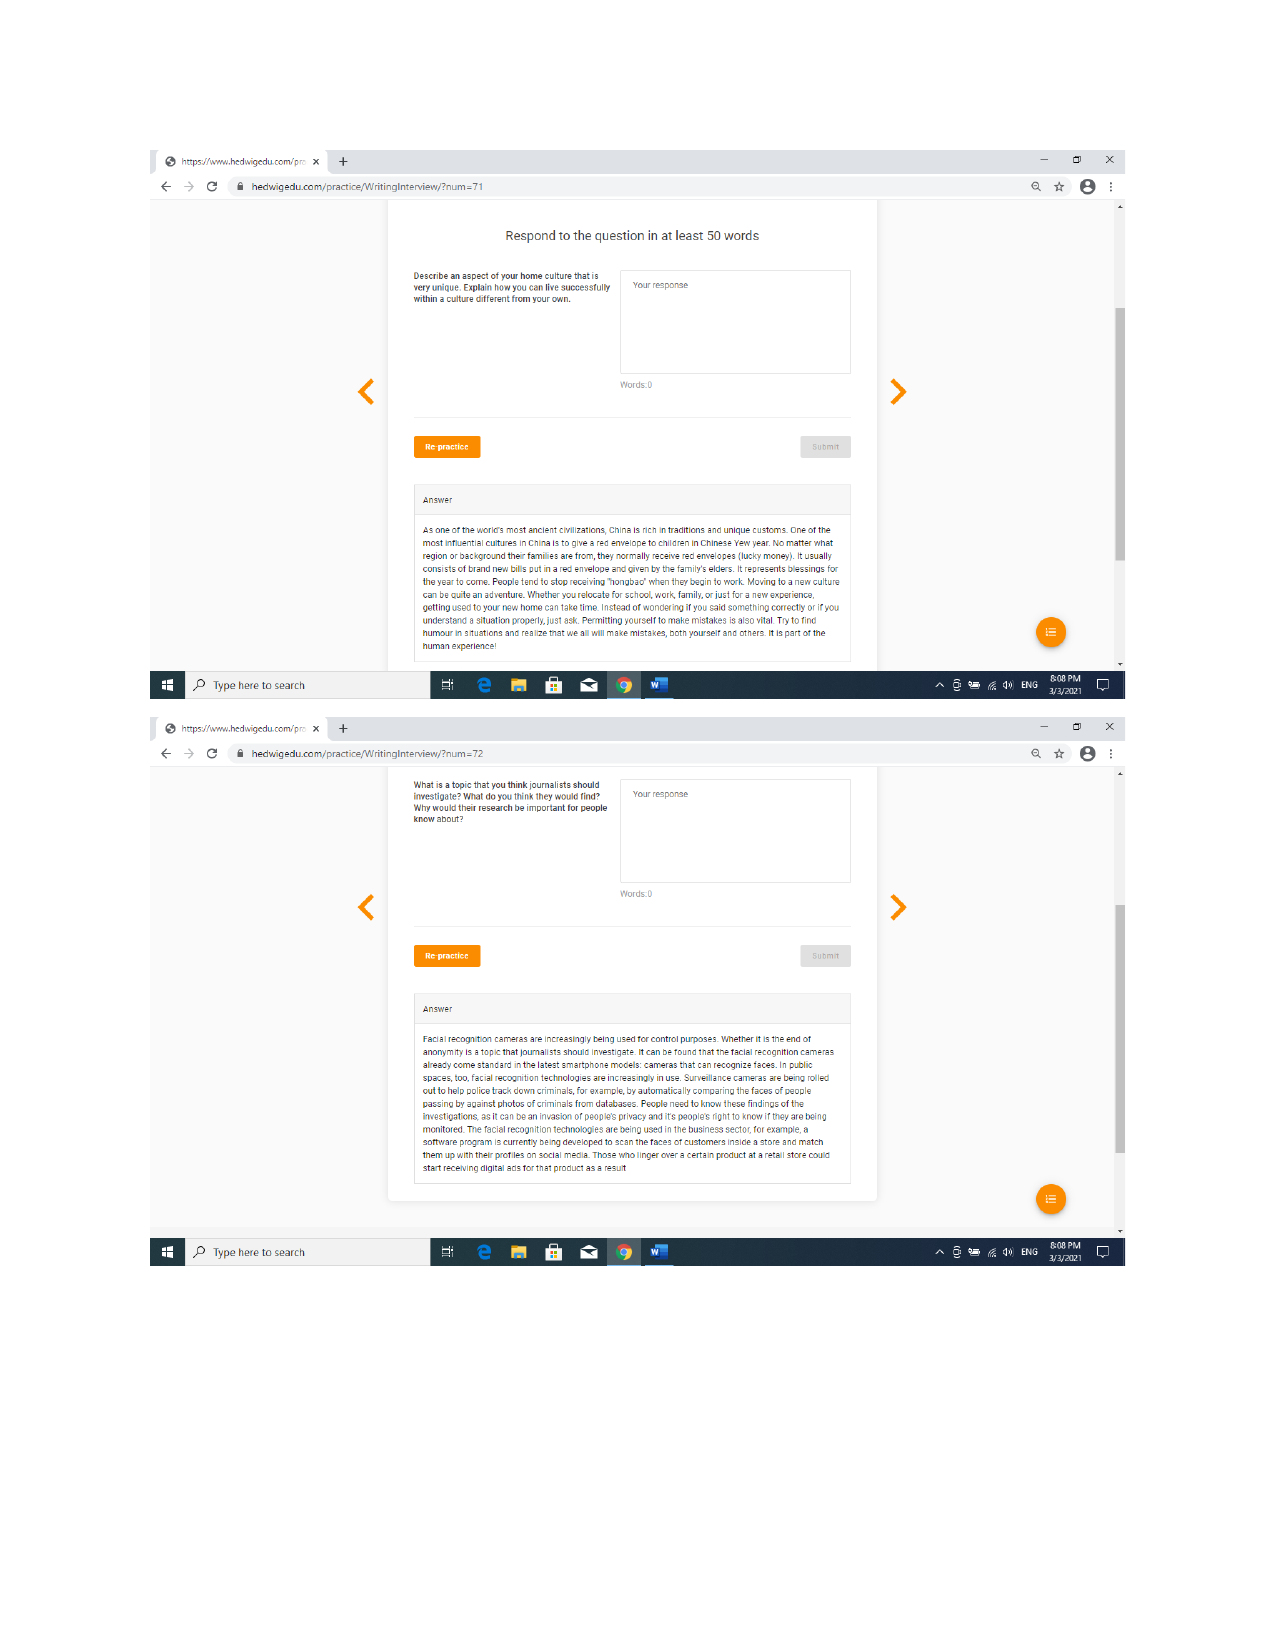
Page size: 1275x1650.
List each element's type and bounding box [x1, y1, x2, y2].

picture [150, 717, 1125, 1266]
picture [150, 150, 1125, 699]
